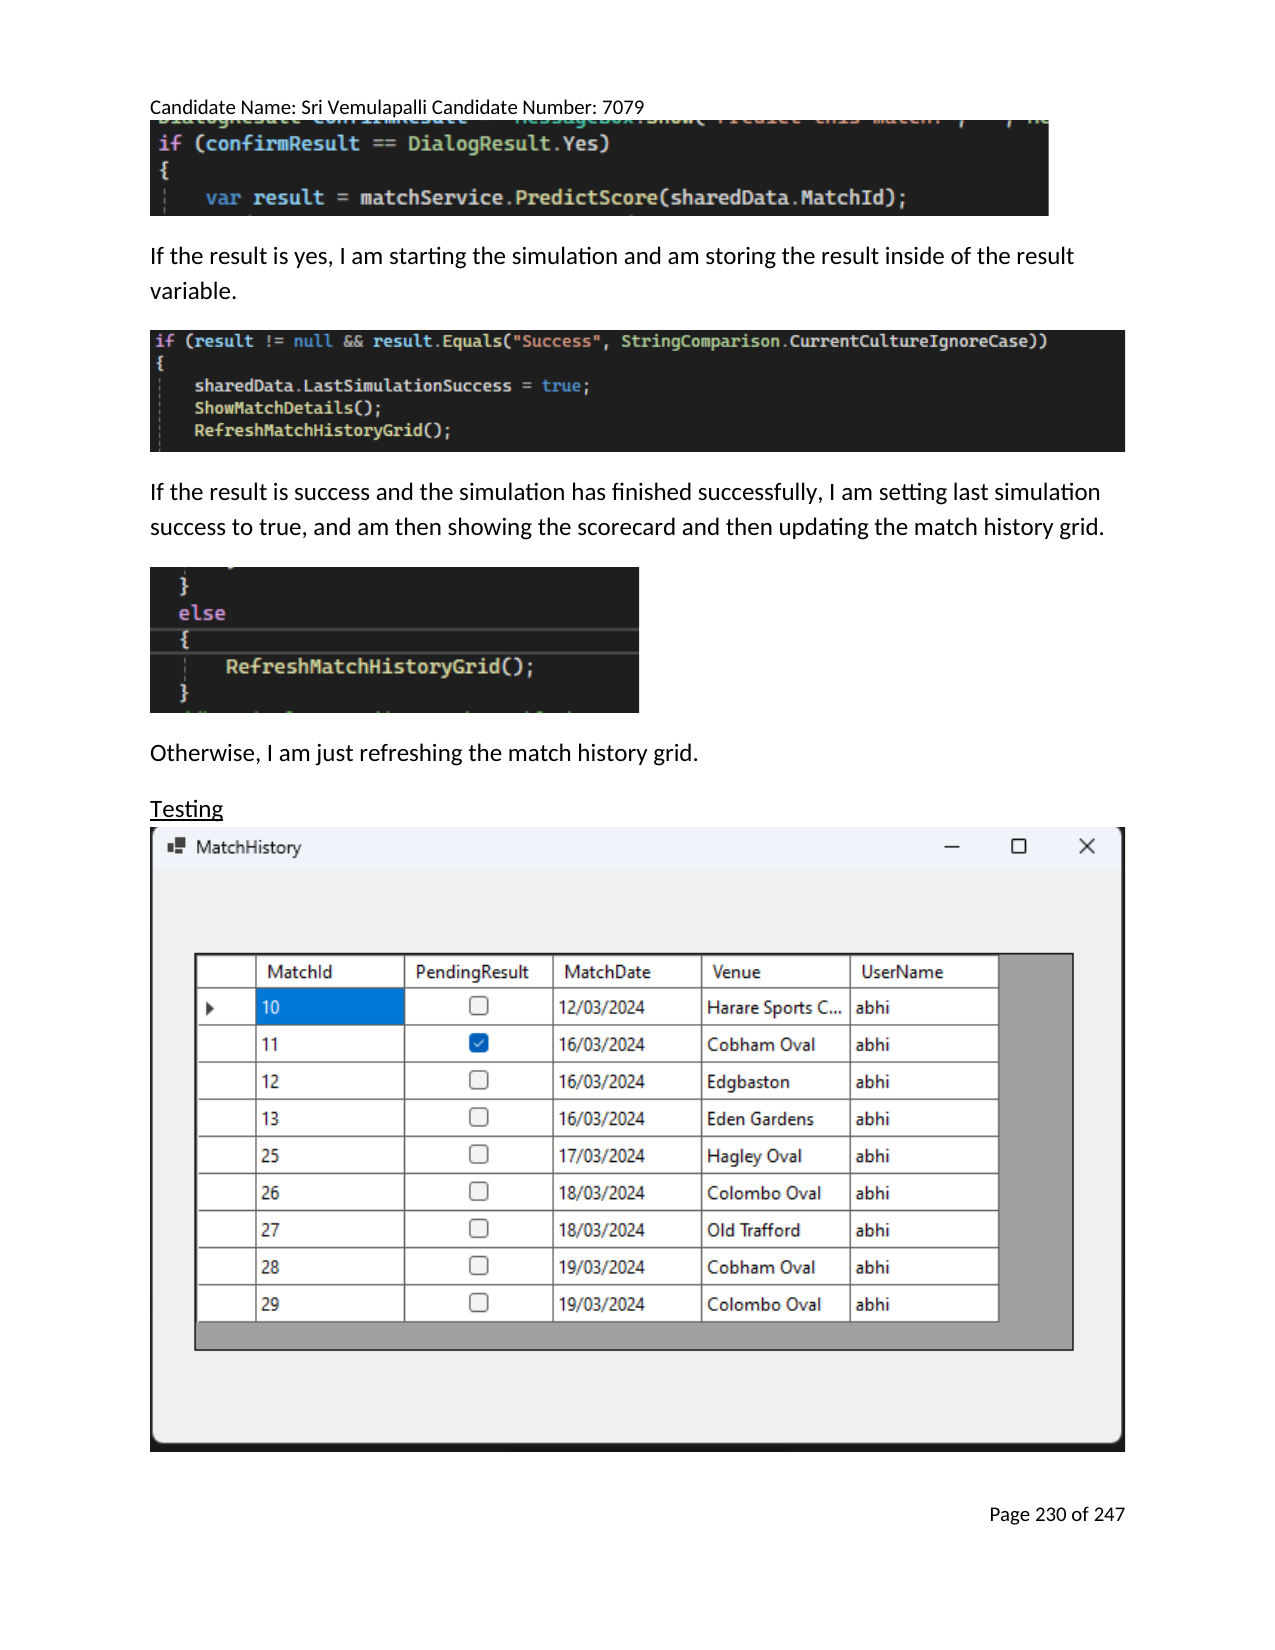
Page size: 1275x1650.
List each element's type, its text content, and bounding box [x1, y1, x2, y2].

text If the result is yes, I am starting the simulation and am storing the result inside of the result variable. [150, 240, 1125, 305]
picture [150, 827, 1125, 1452]
picture [150, 120, 1049, 216]
text Testing [150, 793, 1125, 827]
text If the result is success and the simulation has finished successfully, I am setting last simulation success to true, and am then showing the scorecard and then updating the match history grid. [150, 476, 1125, 542]
picture [150, 330, 1125, 452]
picture [150, 567, 640, 713]
text Otherwise, I am just refreshing the match history grid. [150, 737, 1125, 768]
